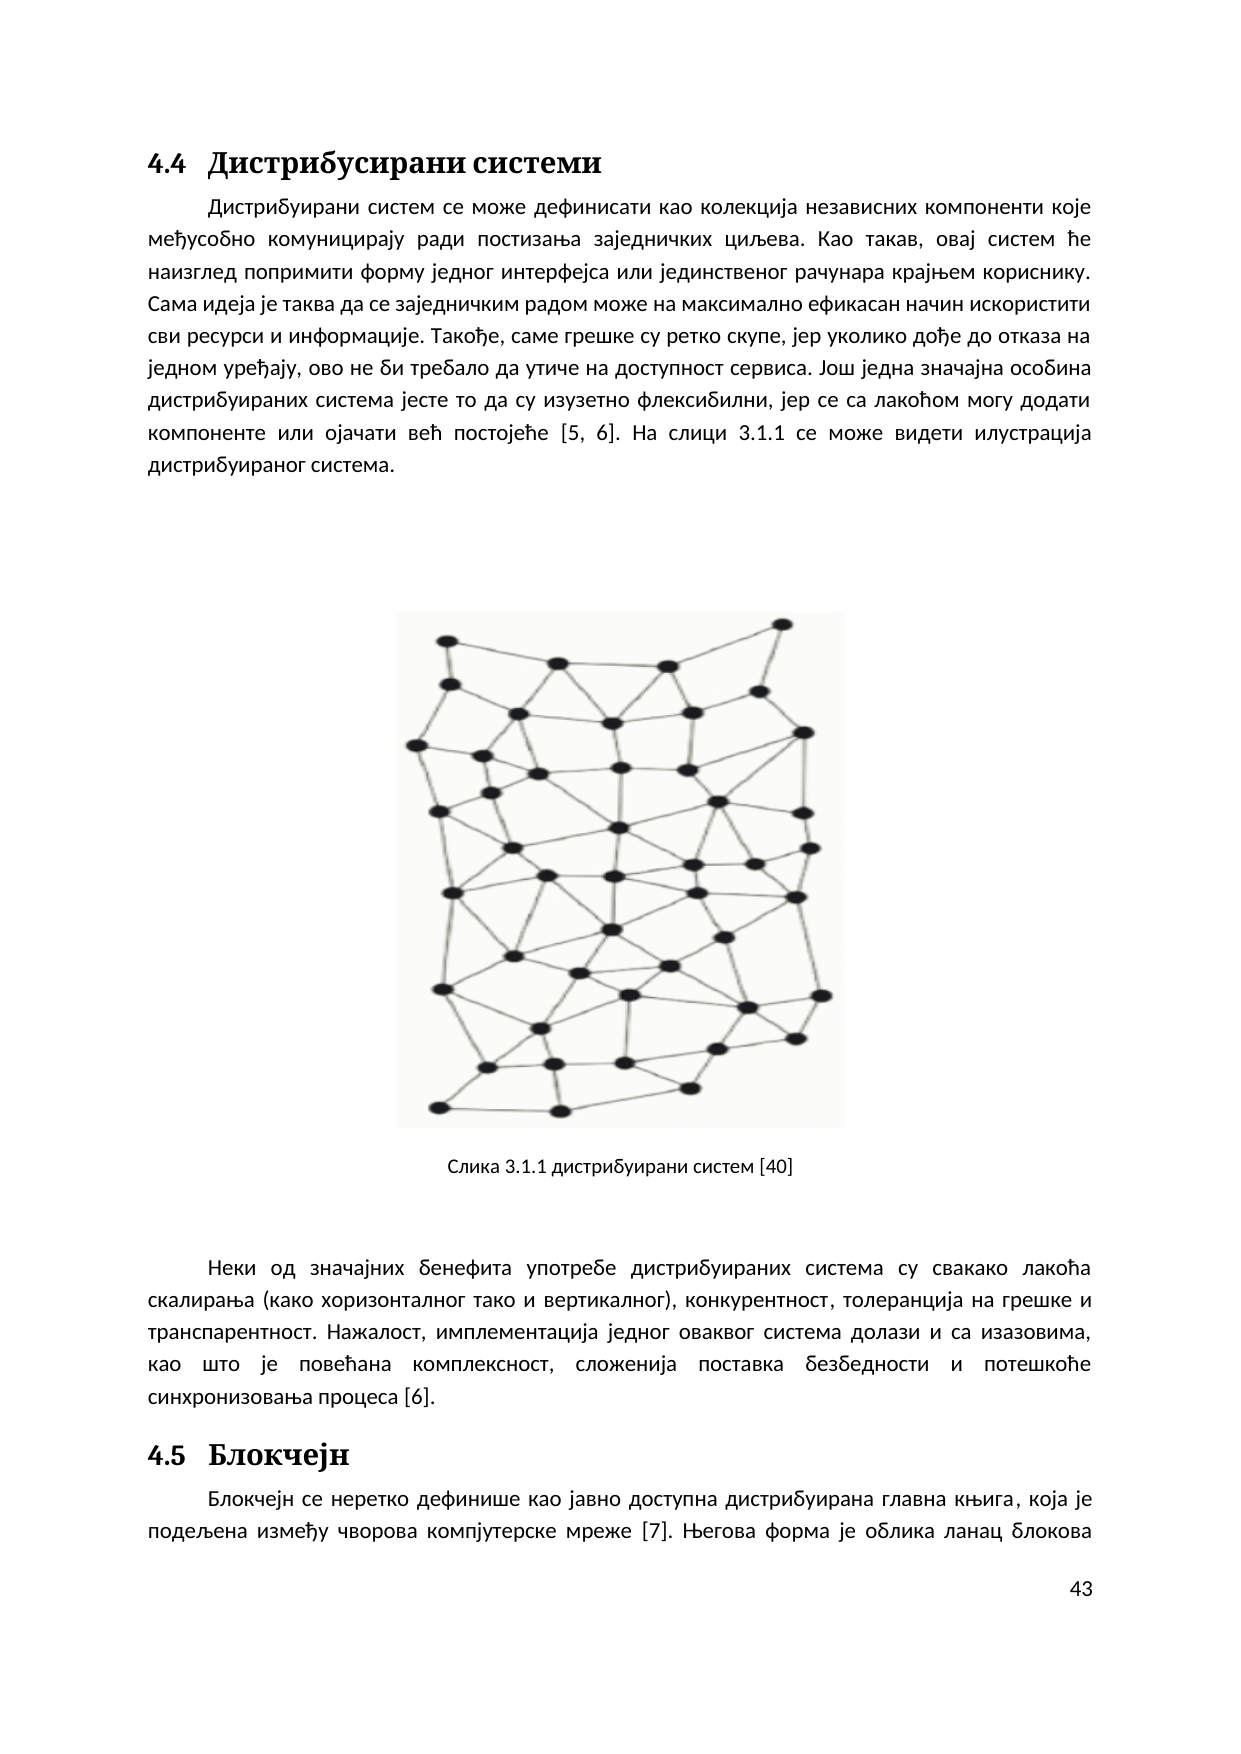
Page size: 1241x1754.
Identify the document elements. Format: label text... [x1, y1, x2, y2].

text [148, 1484, 1093, 1544]
text Слика 3.1.1 дистрибуирани систем [40] [148, 1153, 1093, 1178]
subtitle Дистрибусирани системи [148, 148, 1093, 181]
text Дистрибуирани систем се може дефинисати као колекција независних компоненти које међусобно комуницирају ради постизања заједничких циљева. Као такав, овај систем ће наизглед попримити форму једног интерфејса или јединственог рачунара крајњем кориснику. Сама идеја је таква да се заједничким радом може на максимално ефикасан начин искористити сви ресурси и информације. Такође, саме грешке су ретко скупе, јер уколико дође до отказа на једном уређају, ово не би требало да утиче на доступност сервиса. Још једна значајна особина дистрибуираних система јесте то да су изузетно флексибилни, јер се са лакоћом могу додати компоненте или ојачати већ постојеће [5, 6]. На слици 3.1.1 се може видети илустрација дистрибуираног система. [148, 192, 1093, 478]
subtitle Блокчејн [148, 1439, 1093, 1472]
picture [395, 611, 845, 1128]
text Неки од значајних бенефита употребе дистрибуираних система су свакако лакоћа скалирања (како хоризонталног тако и вертикалног), конкурентност, толеранција на грешке и транспарентност. Нажалост, имплементација једног оваквог система долази и са изазовима, као што је повећана комплексност, сложенија поставка безбедности и потешкоће синхронизовања процеса [6]. [148, 1253, 1093, 1410]
